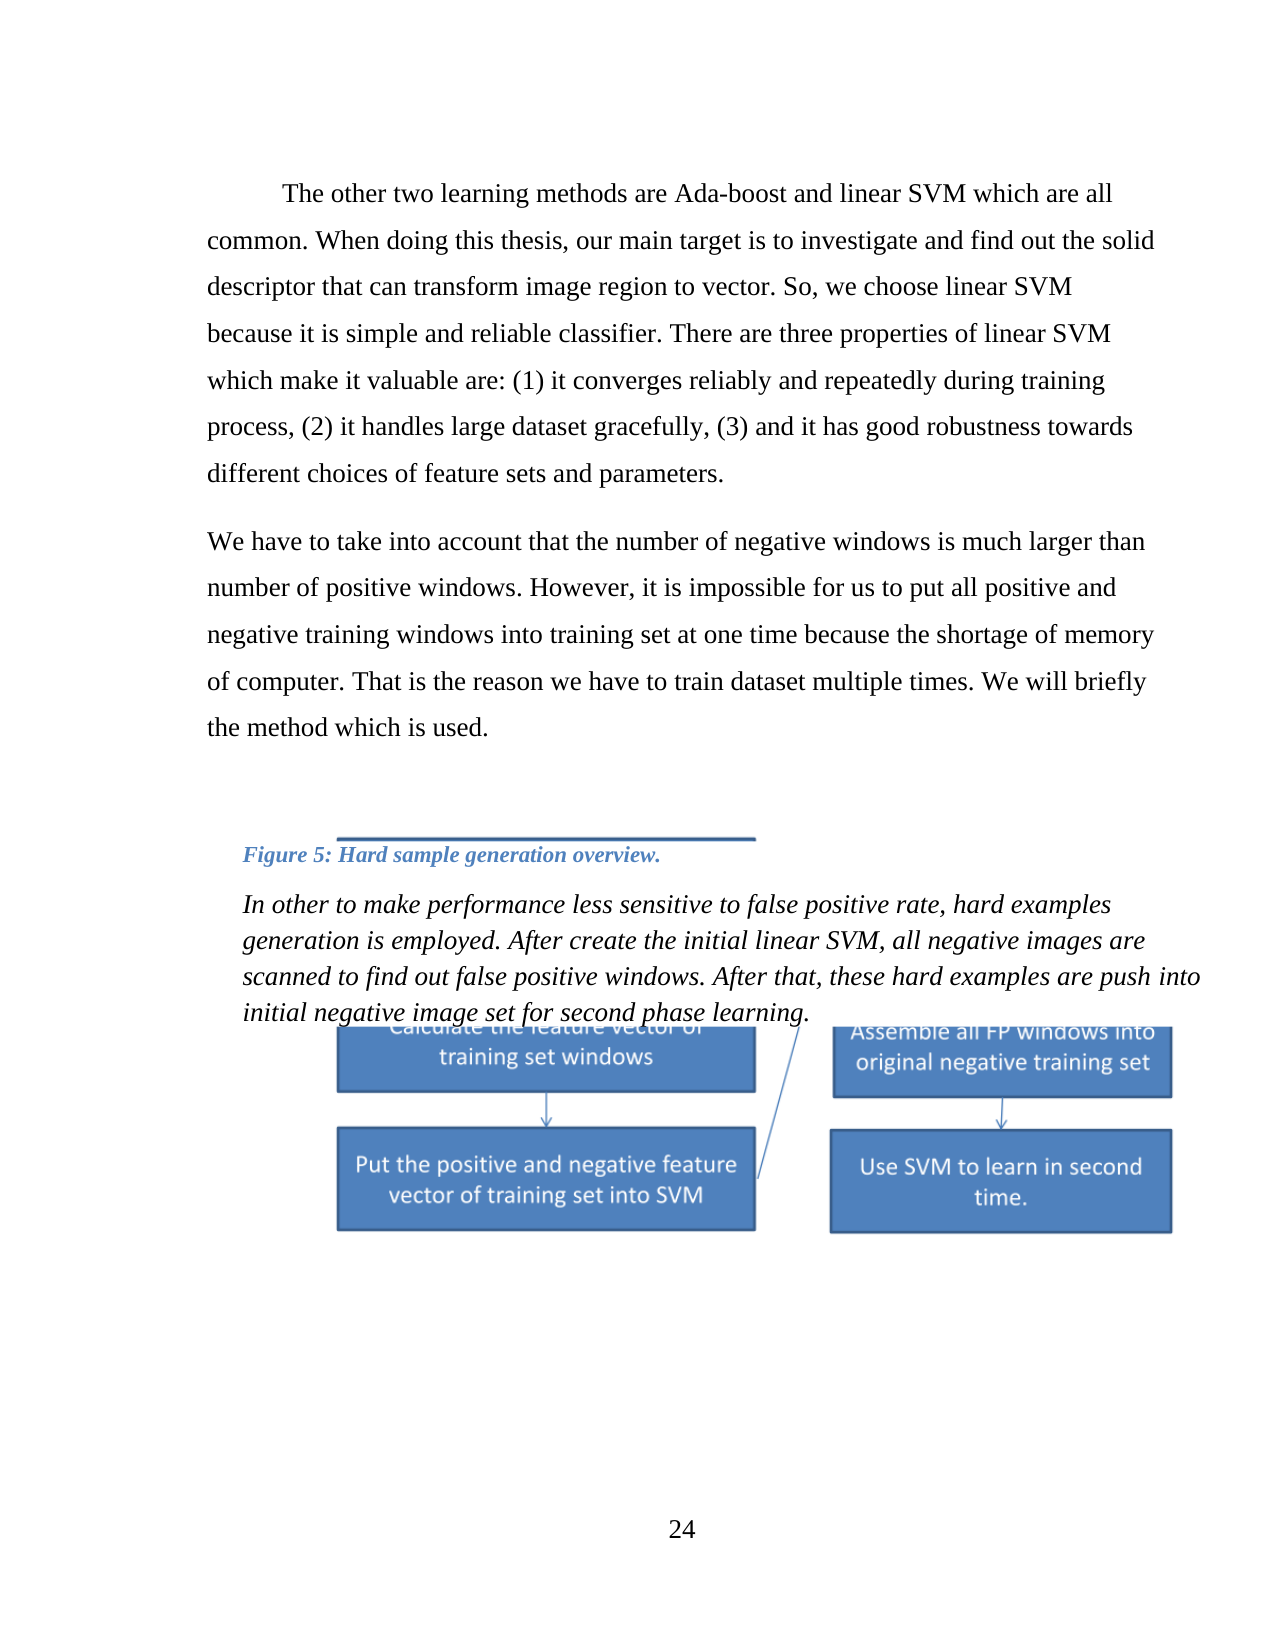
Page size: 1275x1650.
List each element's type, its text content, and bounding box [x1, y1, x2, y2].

picture [319, 1027, 1187, 1248]
text We have to take into account that the number of negative windows is much larger than number of positive windows. However, it is impossible for us to put all positive and negative training windows into training set at one time because the shortage of memory of computer. That is the reason we have to train dataset multiple times. We will briefly the method which is used. [207, 525, 1157, 742]
picture [319, 825, 1187, 841]
text The other two learning methods are Ada-boost and linear SVM which are all common. When doing this thesis, our main target is to investigate and find out the solid descriptor that can transform image region to vector. So, we choose linear SVM because it is simple and reliable classifier. There are three properties of linear SVM which make it valuable are: (1) it converges reliably and repeatedly during training process, (2) it handles large dataset gracefully, (3) and it has good robustness towards different choices of feature sets and parameters. [207, 177, 1157, 488]
